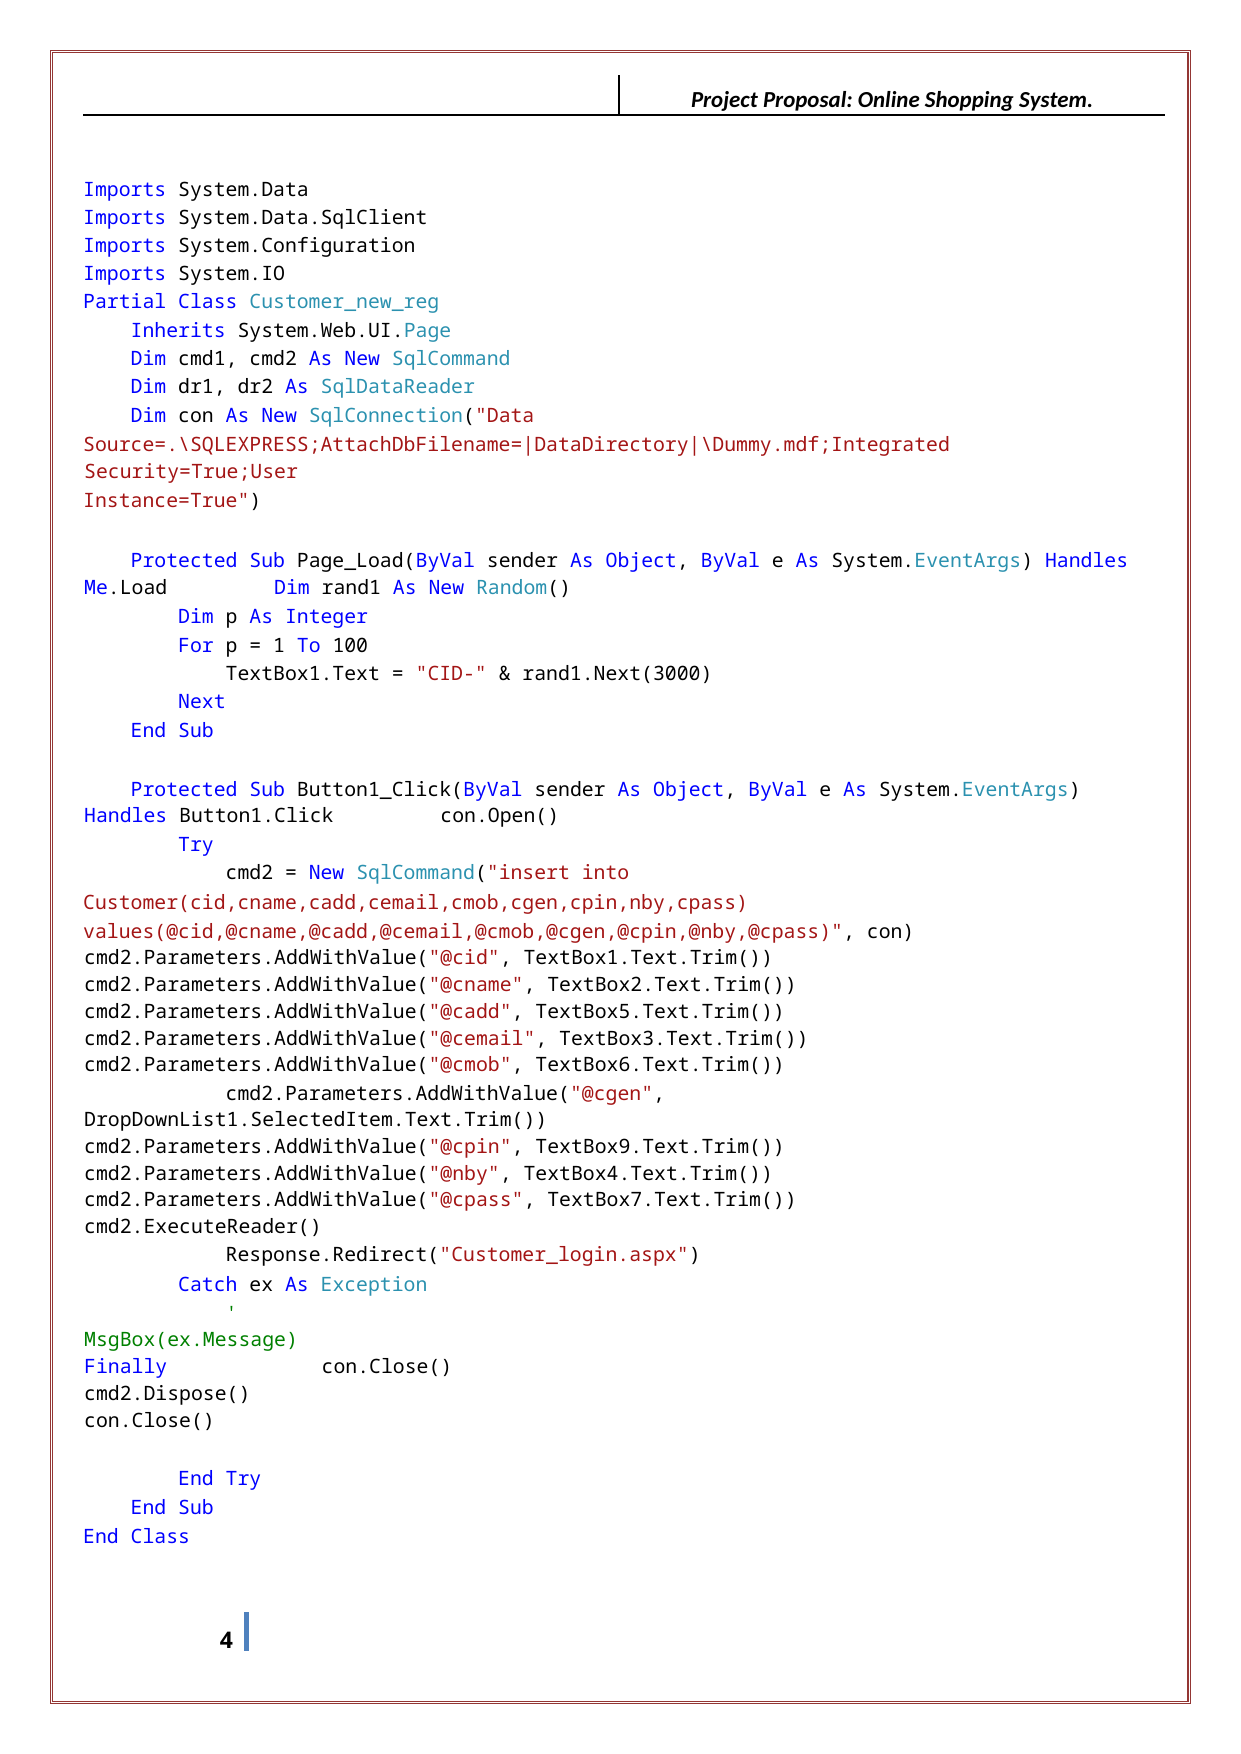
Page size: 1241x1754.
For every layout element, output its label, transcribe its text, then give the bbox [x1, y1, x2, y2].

text Response.Redirect("Customer_login.aspx") [83, 1241, 1174, 1268]
text Customer(cid,cname,cadd,cemail,cmob,cgen,cpin,nby,cpass) [83, 888, 1174, 915]
text cmd2 = New SqlCommand("insert into [83, 859, 1174, 886]
text Protected Sub Button1_Click(ByVal sender As Object, ByVal e As System.EventArgs) Handles Button1.Click con.Open() [83, 775, 1096, 828]
text Imports System.Configuration [83, 231, 1174, 258]
text Imports System.Data [83, 175, 1174, 202]
text Dim con As New SqlConnection("Data [83, 401, 1174, 428]
text End Sub [83, 716, 1174, 743]
text TextBox1.Text = "CID-" & rand1.Next(3000) [83, 659, 1174, 686]
text End Sub [83, 1493, 1174, 1520]
text Imports System.IO [83, 259, 1174, 286]
text values(@cid,@cname,@cadd,@cemail,@cmob,@cgen,@cpin,@nby,@cpass)", con) cmd2.Parameters.AddWithValue("@cid", TextBox1.Text.Trim()) cmd2.Parameters.AddWithValue("@cname", TextBox2.Text.Trim()) cmd2.Parameters.AddWithValue("@cadd", TextBox5.Text.Trim()) cmd2.Parameters.AddWithValue("@cemail", TextBox3.Text.Trim()) cmd2.Parameters.AddWithValue("@cmob", TextBox6.Text.Trim()) [83, 917, 1174, 1078]
text Protected Sub Page_Load(ByVal sender As Object, ByVal e As System.EventArgs) Handles Me.Load Dim rand1 As New Random() [83, 546, 1174, 600]
text ' MsgBox(ex.Message) Finally con.Close() cmd2.Dispose() con.Close() [83, 1299, 454, 1433]
text cmd2.Parameters.AddWithValue("@cgen", DropDownList1.SelectedItem.Text.Trim()) cmd2.Parameters.AddWithValue("@cpin", TextBox9.Text.Trim()) cmd2.Parameters.AddWithValue("@nby", TextBox4.Text.Trim()) cmd2.Parameters.AddWithValue("@cpass", TextBox7.Text.Trim()) cmd2.ExecuteReader() [83, 1079, 1096, 1239]
text Source=.\SQLEXPRESS;AttachDbFilename=|DataDirectory|\Dummy.mdf;Integrated Security=True;User [83, 431, 1174, 484]
text Inherits System.Web.UI.Page [83, 316, 1174, 343]
text Try [83, 830, 215, 856]
text Partial Class Customer_new_reg [83, 287, 1174, 314]
text End Try [83, 1464, 1174, 1491]
text Dim p As Integer [83, 602, 1174, 629]
text Instance=True") [83, 487, 1174, 514]
text Next [83, 687, 1174, 714]
text End Class [83, 1522, 1174, 1549]
text Dim cmd1, cmd2 As New SqlCommand [83, 344, 1174, 371]
text Catch ex As Exception [83, 1270, 1174, 1297]
text Dim dr1, dr2 As SqlDataReader [83, 372, 1174, 399]
text Imports System.Data.SqlClient [83, 203, 1174, 230]
text For p = 1 To 100 [83, 631, 1174, 658]
